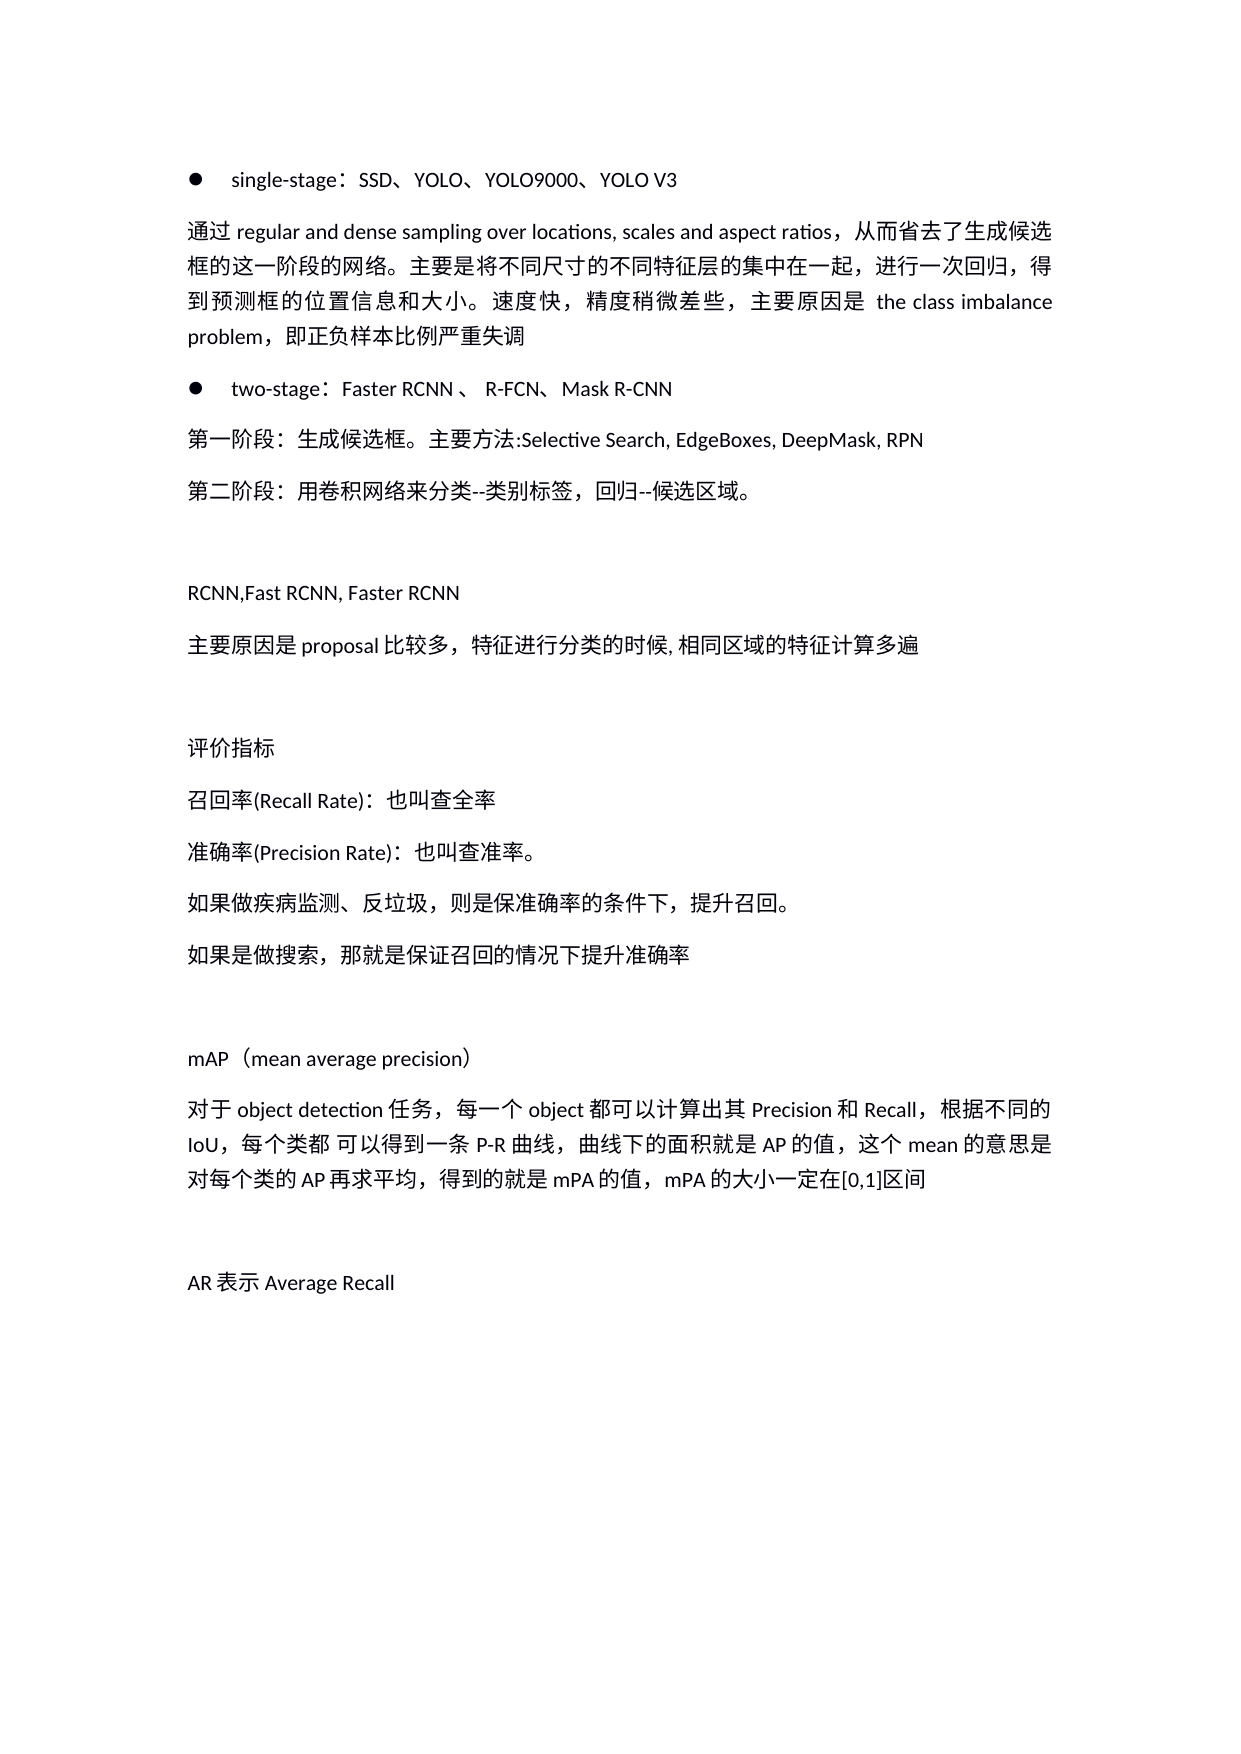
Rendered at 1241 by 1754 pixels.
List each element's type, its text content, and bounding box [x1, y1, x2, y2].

text 第一阶段：生成候选框。主要方法:Selective Search, EdgeBoxes, DeepMask, RPN [187, 422, 1053, 454]
text 对于object detection任务，每一个object都可以计算出其Precision和Recall，根据不同的IoU，每个类都 可以得到一条P-R曲线，曲线下的面积就是AP的值，这个mean的意思是对每个类的AP再求平均，得到的就是mPA的值，mPA的大小一定在[0,1]区间 [187, 1092, 1053, 1194]
text 主要原因是proposal比较多，特征进行分类的时候, 相同区域的特征计算多遍 [187, 628, 1053, 660]
text AR表示Average Recall [187, 1265, 1053, 1297]
text 准确率(Precision Rate)：也叫查准率。 [187, 834, 1053, 867]
list two-stage：Faster RCNN 、 R-FCN、Mask R-CNN [187, 370, 1053, 403]
text RCNN,Fast RCNN, Faster RCNN [187, 577, 1053, 609]
text 通过 regular and dense sampling over locations, scales and aspect ratios，从而省去了生成候选框的这一阶段的网络。主要是将不同尺寸的不同特征层的集中在一起，进行一次回归，得到预测框的位置信息和大小。速度快，精度稍微差些，主要原因是 the class imbalance problem，即正负样本比例严重失调 [187, 214, 1053, 351]
text mAP（mean average precision） [187, 1040, 1053, 1073]
text 召回率(Recall Rate)：也叫查全率 [187, 782, 1053, 815]
text 第二阶段：用卷积网络来分类--类别标签，回归--候选区域。 [187, 474, 1053, 506]
text 评价指标 [187, 731, 1053, 763]
text 如果是做搜索，那就是保证召回的情况下提升准确率 [187, 937, 1053, 970]
text 如果做疾病监测、反垃圾，则是保准确率的条件下，提升召回。 [187, 886, 1053, 918]
list single-stage：SSD、YOLO、YOLO9000、YOLO V3 [187, 162, 1053, 194]
